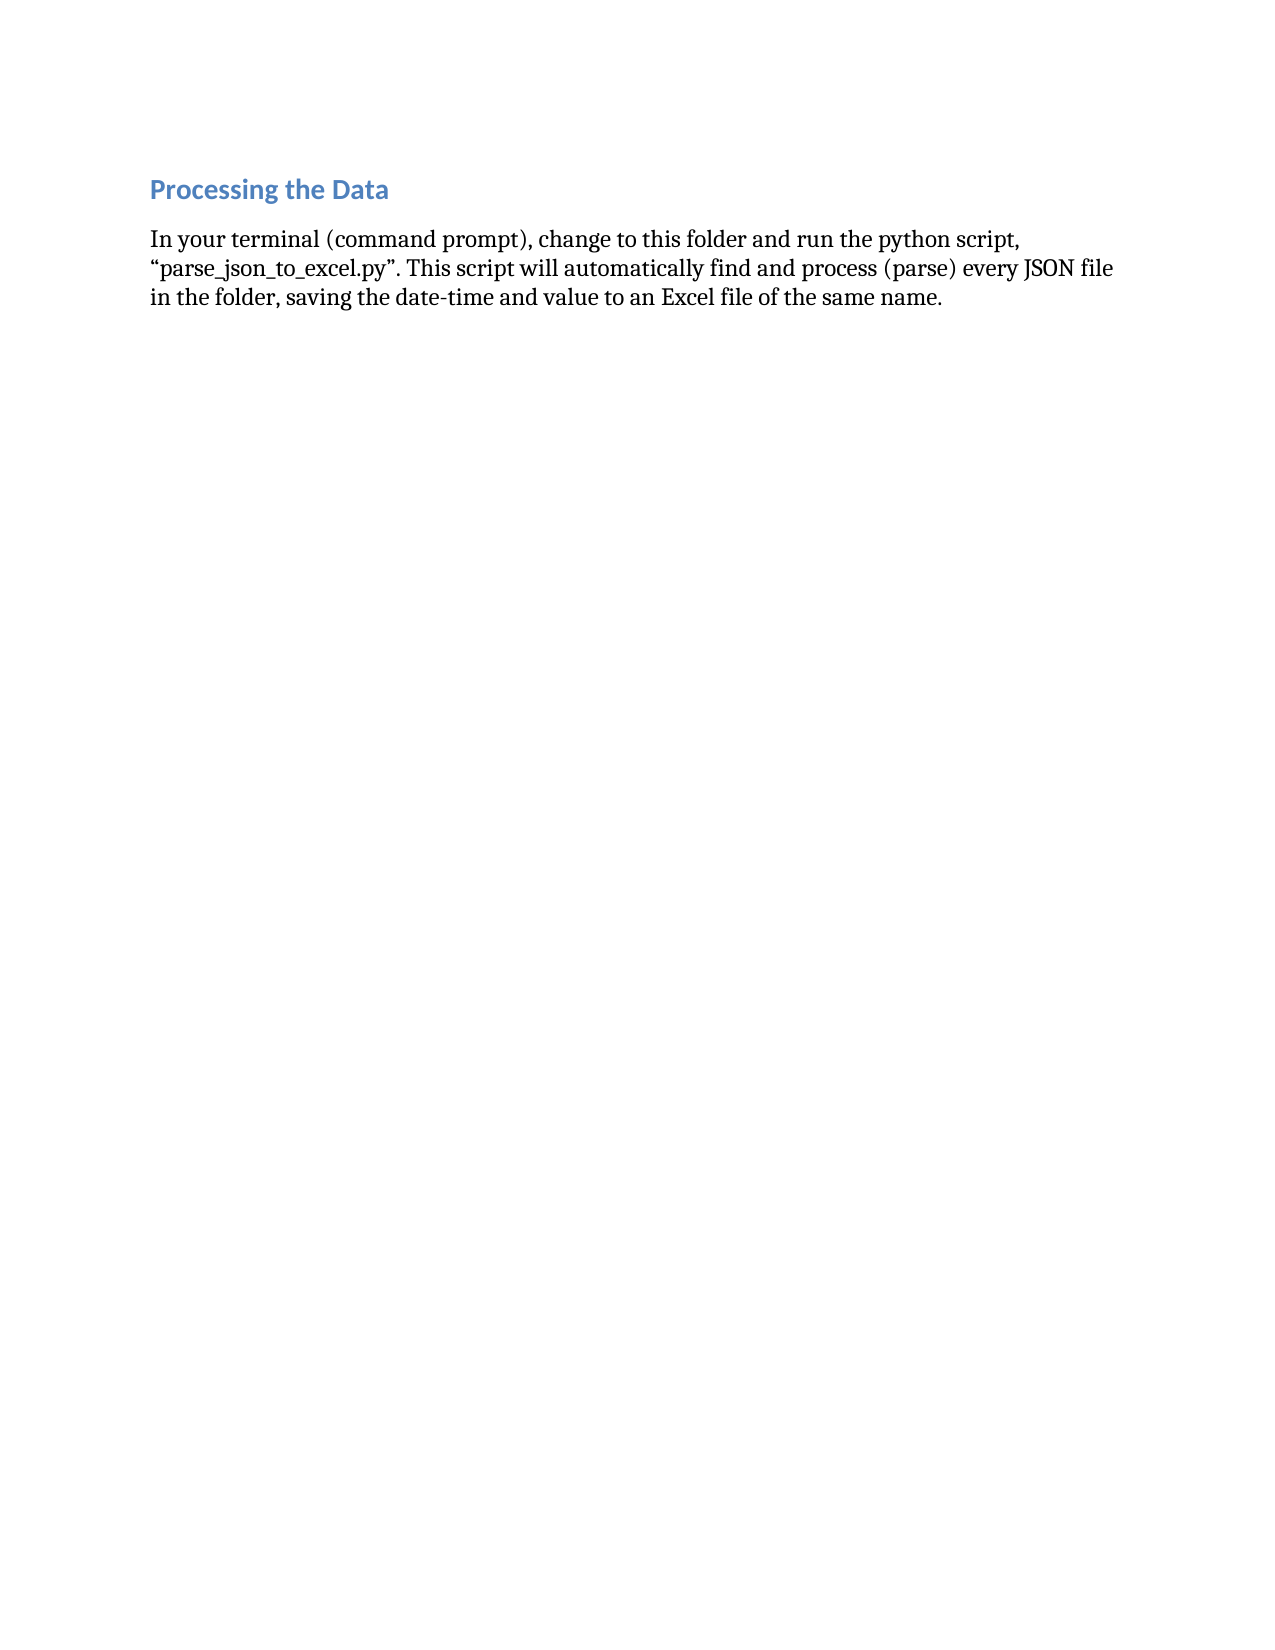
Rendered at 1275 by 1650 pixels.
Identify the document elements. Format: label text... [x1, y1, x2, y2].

text In your terminal (command prompt), change to this folder and run the python script, “parse_json_to_excel.py”. This script will automatically find and process (parse) every JSON file in the folder, saving the date-time and value to an Excel file of the same name. [150, 225, 1125, 311]
subtitle Processing the Data [150, 171, 1125, 206]
